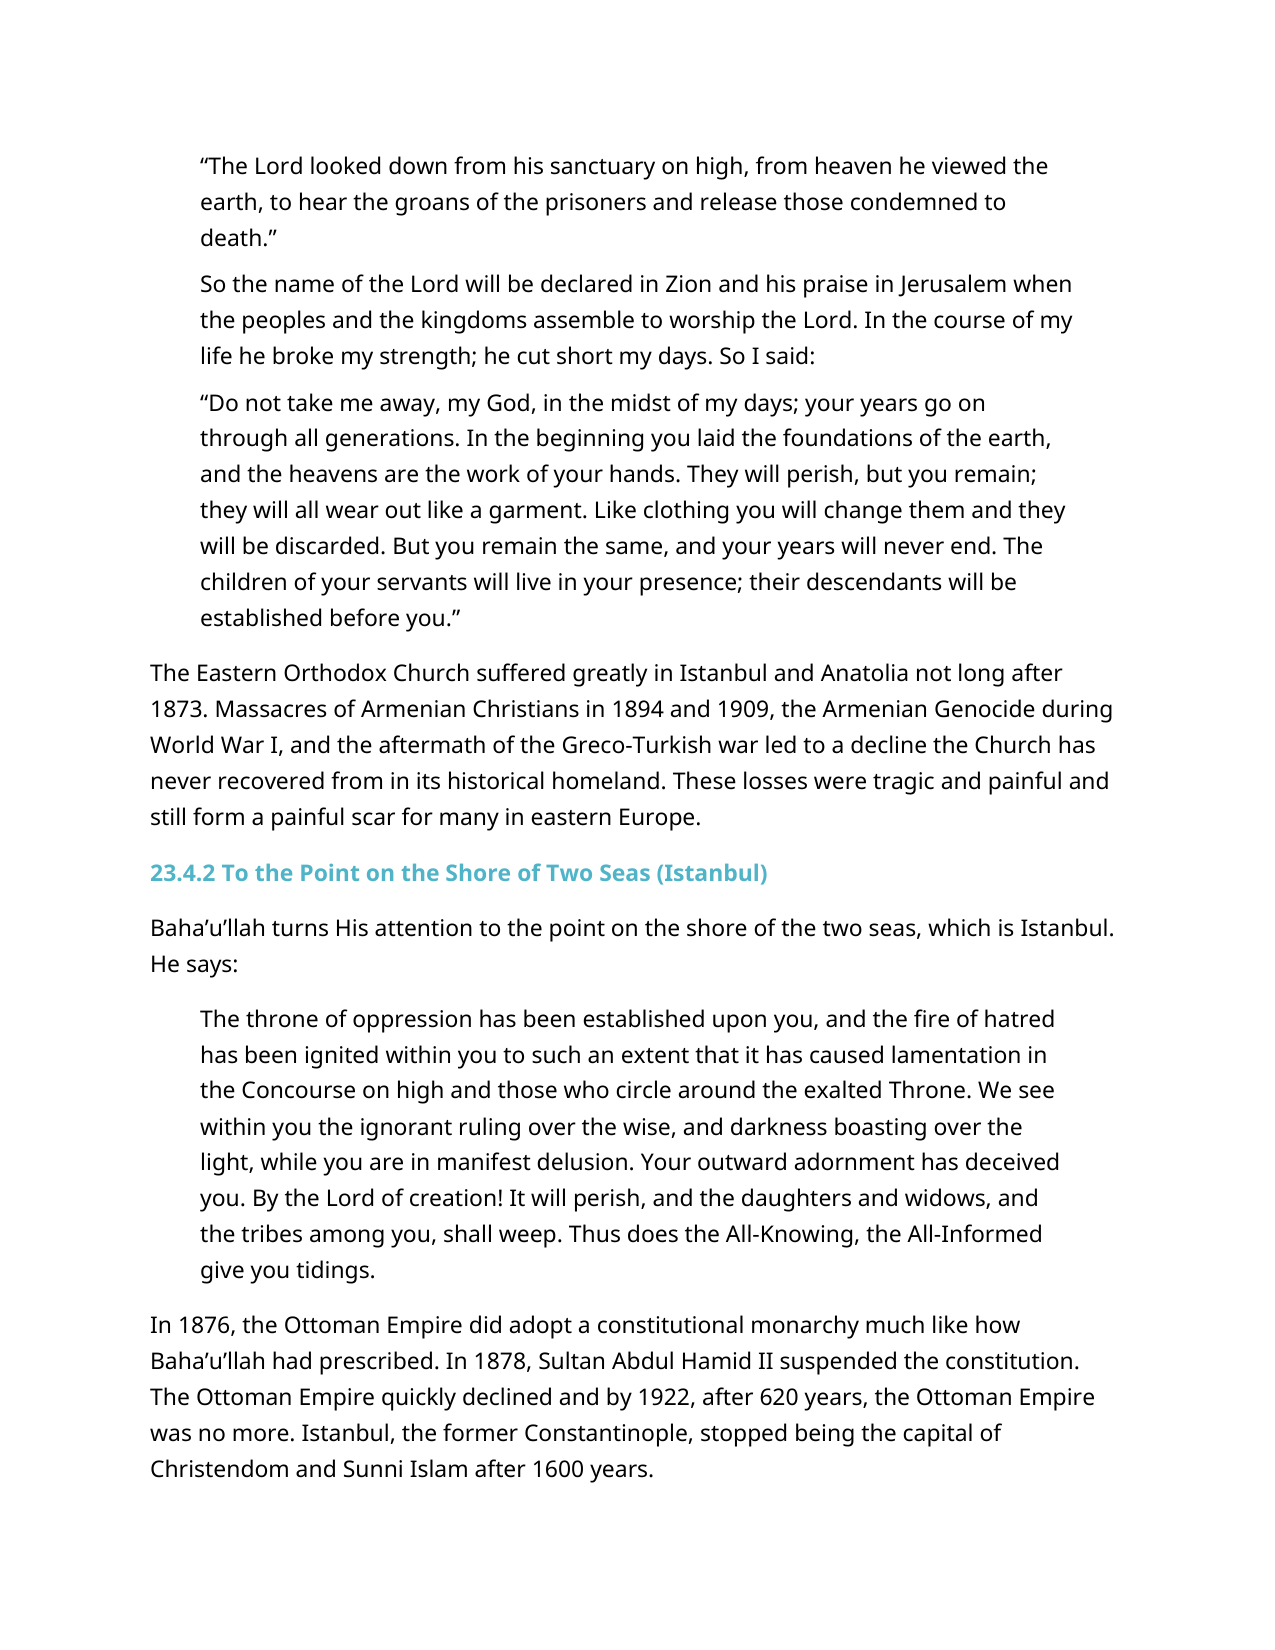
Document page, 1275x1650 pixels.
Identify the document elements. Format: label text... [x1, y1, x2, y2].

text “The Lord looked down from his sanctuary on high, from heaven he viewed the earth, to hear the groans of the prisoners and release those condemned to death.” [200, 150, 1075, 253]
text The throne of oppression has been established upon you, and the fire of hatred has been ignited within you to such an extent that it has caused lamentation in the Concourse on high and those who circle around the exalted Throne. We see within you the ignorant ruling over the wise, and darkness boasting over the light, while you are in manifest delusion. Your outward adornment has deceived you. By the Lord of creation! It will perish, and the daughters and widows, and the tribes among you, shall weep. Thus does the All-Knowing, the All-Informed give you tidings. [200, 1003, 1075, 1285]
text “Do not take me away, my God, in the midst of my days; your years go on through all generations. In the beginning you laid the foundations of the earth, and the heavens are the work of your hands. They will perish, but you remain; they will all wear out like a garment. Like clothing you will change them and they will be discarded. But you remain the same, and your years will never end. The children of your servants will live in your presence; their descendants will be established before you.” [200, 386, 1075, 633]
text In 1876, the Ottoman Empire did adopt a constitutional monarchy much like how Baha’u’llah had prescribed. In 1878, Sultan Abdul Hamid II suspended the constitution. The Ottoman Empire quickly declined and by 1922, after 620 years, the Ottoman Empire was no more. Istanbul, the former Constantinople, stopped being the capital of Christendom and Sunni Islam after 1600 years. [150, 1309, 1125, 1484]
text So the name of the Lord will be declared in Zion and his praise in Jerusalem when the peoples and the kingdoms assemble to worship the Lord. In the course of my life he broke my strength; he cut short my days. So I said: [200, 268, 1075, 371]
text Baha’u’llah turns His attention to the point on the shore of the two seas, which is Istanbul. He says: [150, 912, 1125, 979]
text The Eastern Orthodox Church suffered greatly in Istanbul and Anatolia not long after 1873. Massacres of Armenian Christians in 1894 and 1909, the Armenian Genocide during World War I, and the aftermath of the Greco-Turkish war led to a decline the Church has never recovered from in its historical homeland. These losses were tragic and painful and still form a painful scar for many in eastern Europe. [150, 657, 1125, 832]
subtitle 23.4.2 To the Point on the Shore of Two Seas (Istanbul) [150, 857, 1125, 888]
